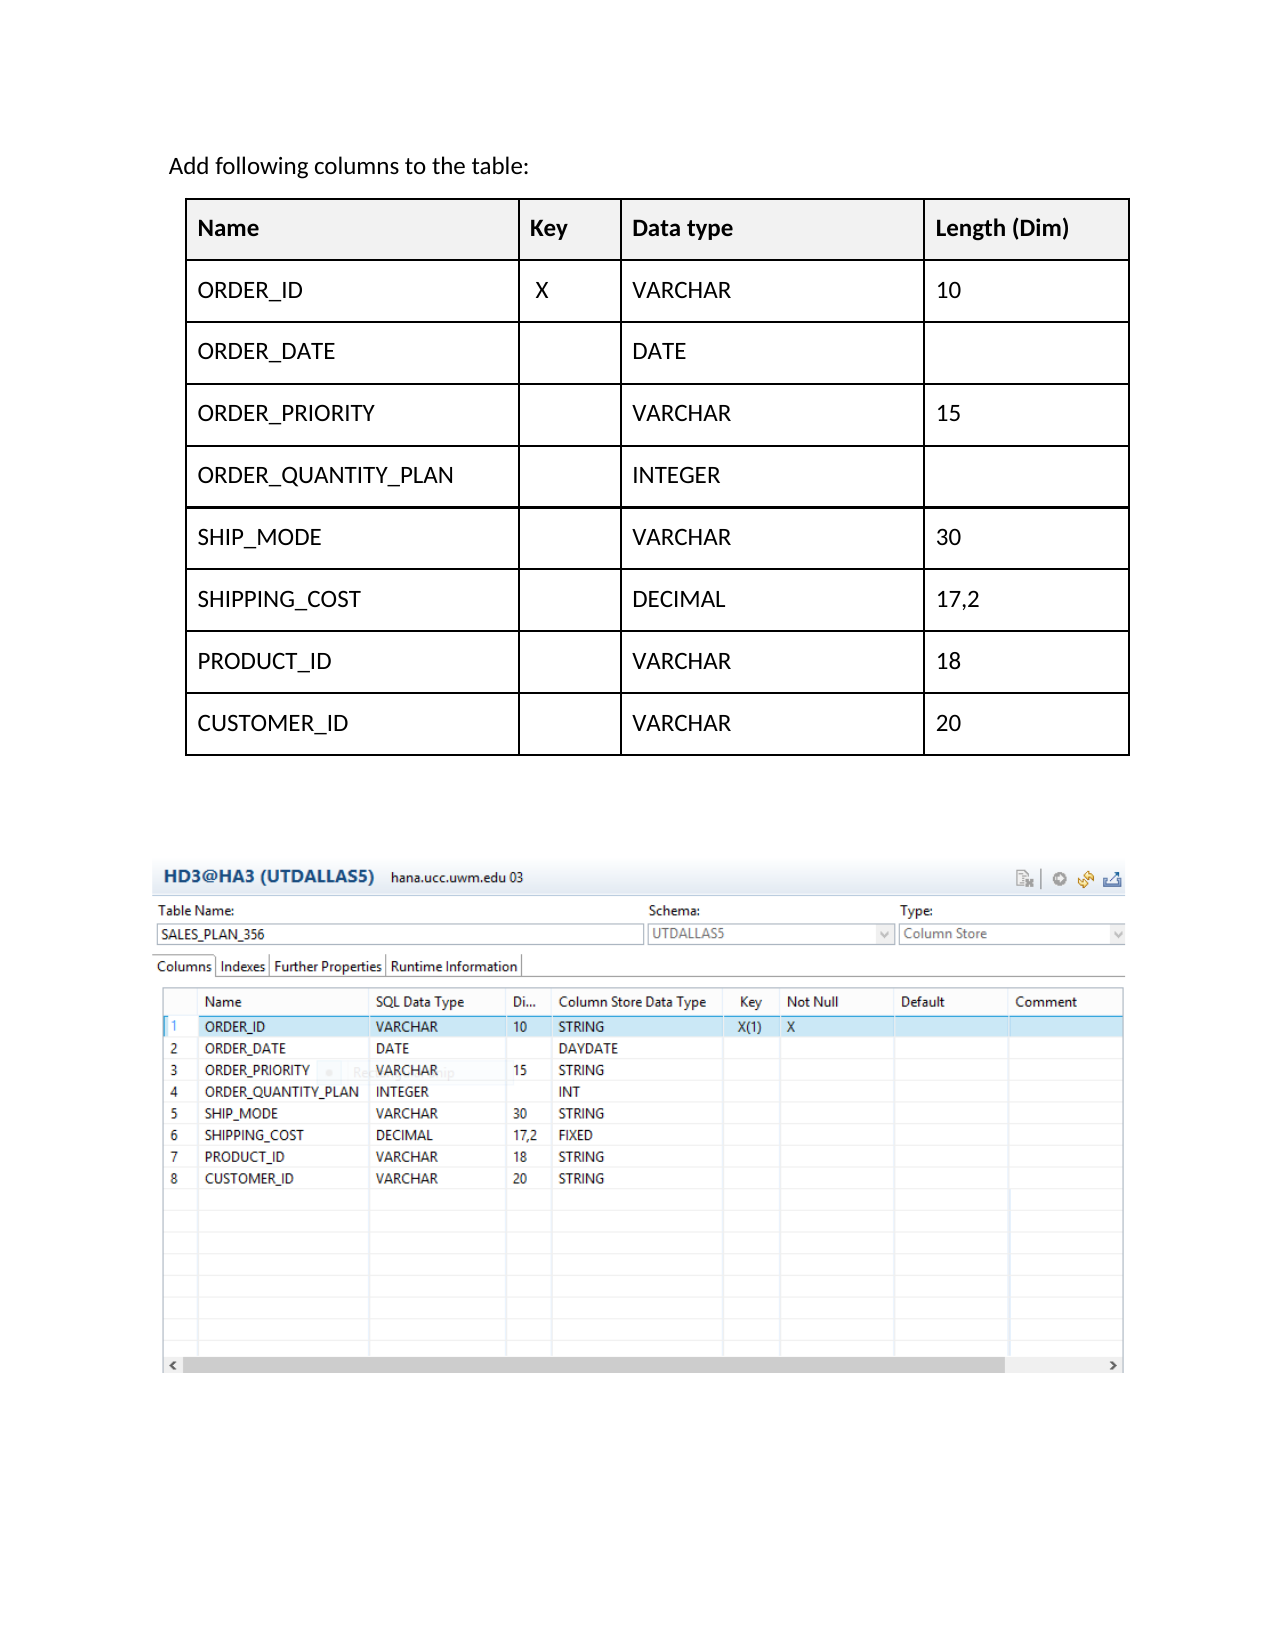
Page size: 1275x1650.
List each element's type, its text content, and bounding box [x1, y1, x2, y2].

table_header Data type [622, 200, 923, 259]
table_cell VARCHAR [622, 632, 923, 692]
table_cell X [520, 261, 620, 321]
table_cell 18 [925, 632, 1128, 692]
table_cell ORDER_QUANTITY_PLAN [187, 447, 518, 506]
table_cell [520, 632, 620, 692]
table_cell CUSTOMER_ID [187, 694, 518, 754]
table_cell 15 [925, 385, 1128, 444]
table_cell 30 [925, 509, 1128, 568]
table_cell [925, 323, 1128, 383]
table_cell DATE [622, 323, 923, 383]
table_cell SHIPPING_COST [187, 570, 518, 630]
table_cell [520, 323, 620, 383]
table_cell [520, 385, 620, 444]
table_cell ORDER_ID [187, 261, 518, 321]
table_cell 20 [925, 694, 1128, 754]
table_cell ORDER_DATE [187, 323, 518, 383]
table_header Length (Dim) [925, 200, 1128, 259]
table_header Key [520, 200, 620, 259]
table_cell INTEGER [622, 447, 923, 506]
table_cell [520, 509, 620, 568]
table_cell SHIP_MODE [187, 509, 518, 568]
table_cell DECIMAL [622, 570, 923, 630]
table_cell ORDER_PRIORITY [187, 385, 518, 444]
table_cell [520, 570, 620, 630]
table_cell [520, 694, 620, 754]
table_cell [520, 447, 620, 506]
table_cell [925, 447, 1128, 506]
table_cell 17,2 [925, 570, 1128, 630]
table_cell VARCHAR [622, 385, 923, 444]
table_cell VARCHAR [622, 694, 923, 754]
text Add following columns to the table: [169, 150, 1125, 181]
table_cell 10 [925, 261, 1128, 321]
table_cell VARCHAR [622, 509, 923, 568]
table_header Name [187, 200, 518, 259]
table_cell VARCHAR [622, 261, 923, 321]
table_cell PRODUCT_ID [187, 632, 518, 692]
picture [150, 855, 1125, 1373]
